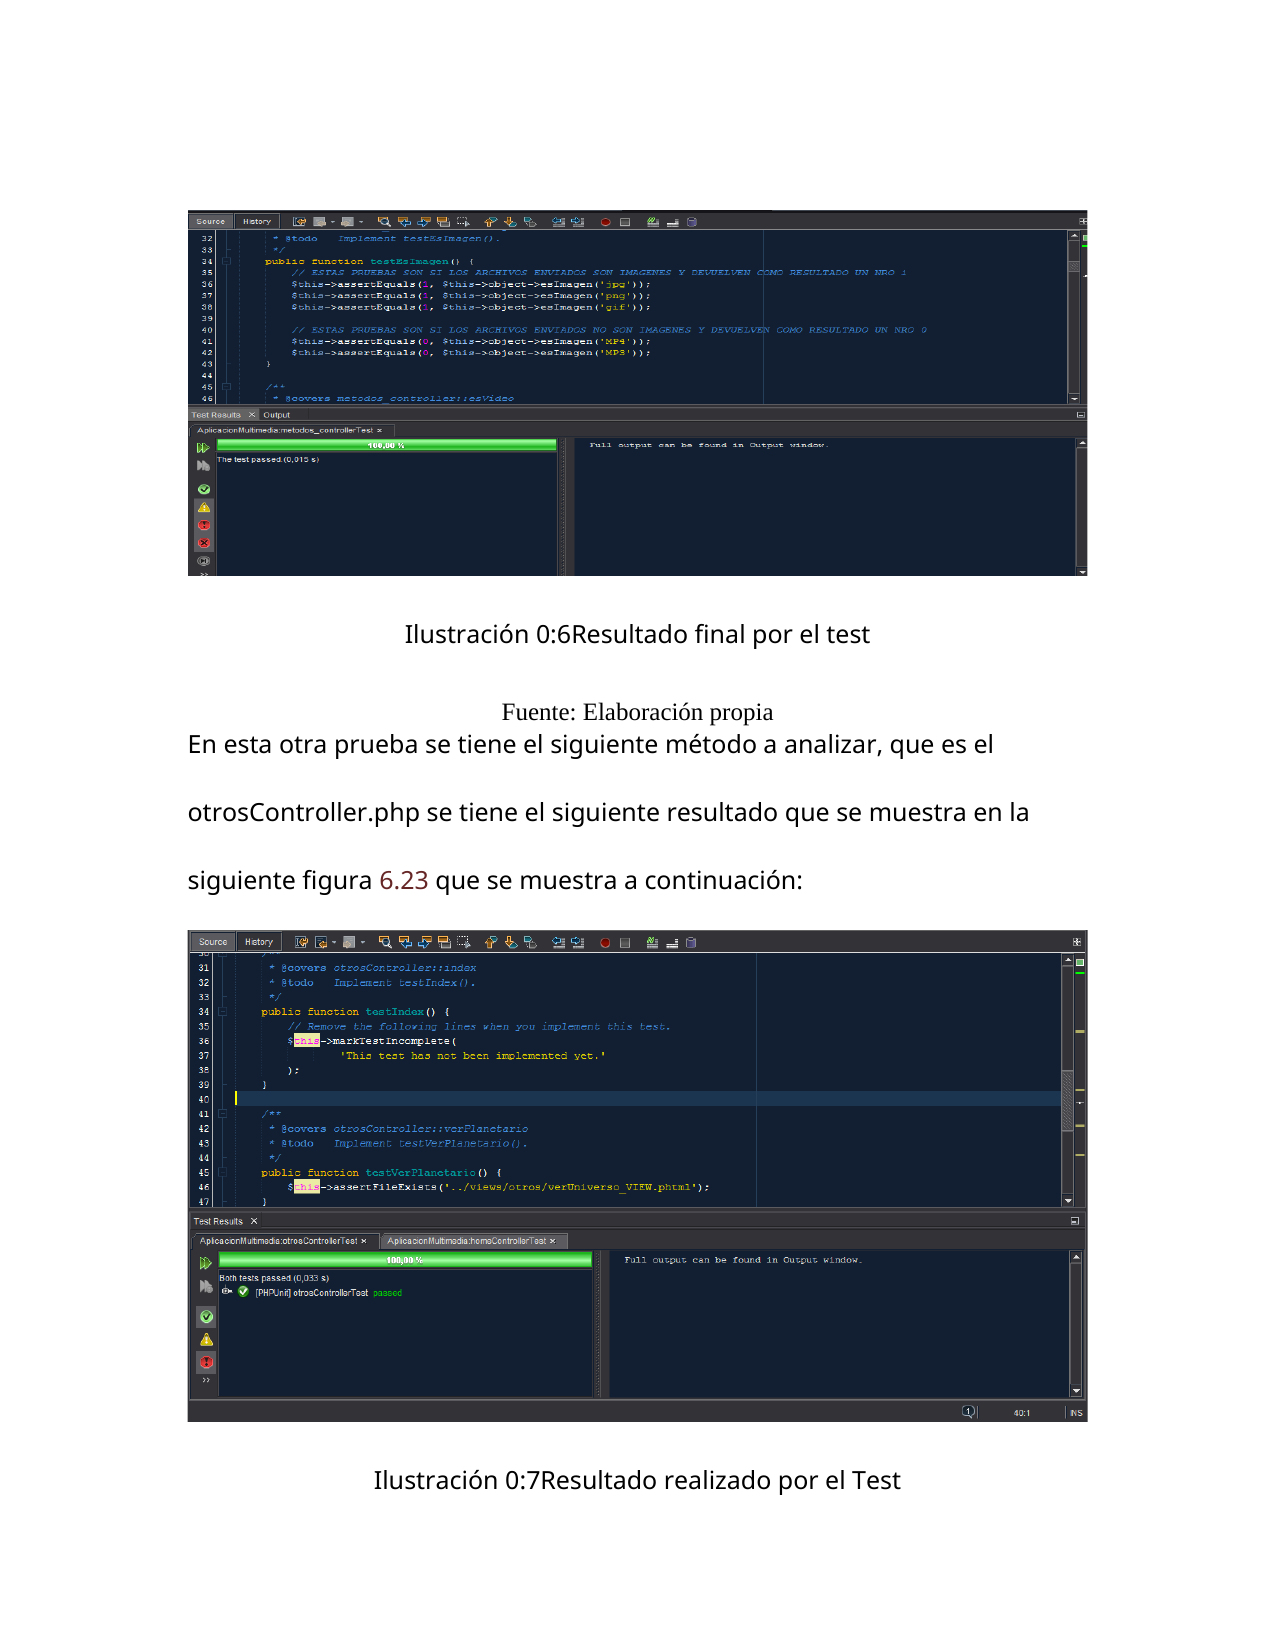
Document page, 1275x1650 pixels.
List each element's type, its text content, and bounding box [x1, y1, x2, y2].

text Fuente: Elaboración propia [187, 697, 1087, 726]
text En esta otra prueba se tiene el siguiente método a analizar, que es el otrosController.php se tiene el siguiente resultado que se muestra en la siguiente figura 6.23 que se muestra a continuación: [187, 726, 1087, 897]
